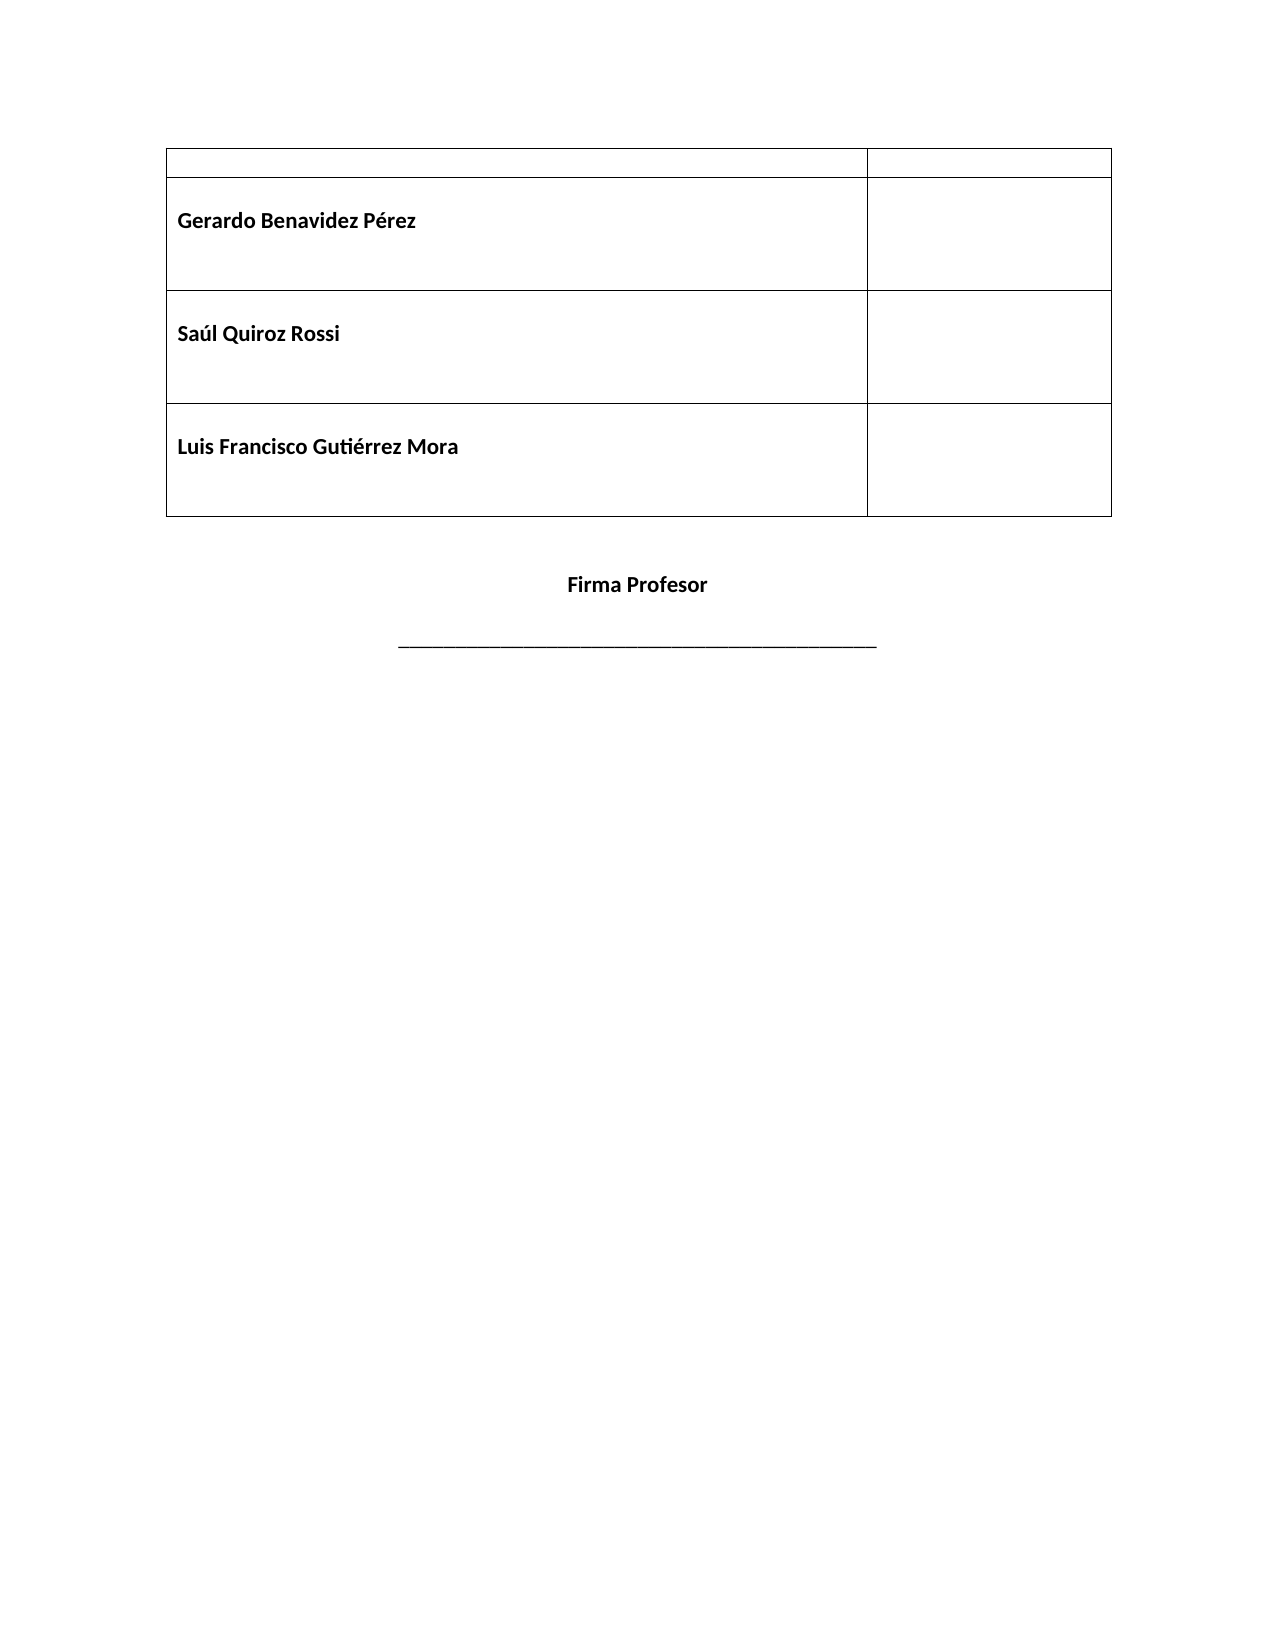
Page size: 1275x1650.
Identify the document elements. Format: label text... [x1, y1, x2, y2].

table_cell Saúl Quiroz Rossi [167, 291, 867, 403]
table_cell Gerardo Benavidez Pérez [167, 178, 867, 290]
table_cell [868, 404, 1111, 516]
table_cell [167, 149, 867, 177]
table_cell Luis Francisco Gutiérrez Mora [167, 404, 867, 516]
table_cell [868, 178, 1111, 290]
table_cell [868, 291, 1111, 403]
text Firma Profesor [177, 570, 1098, 598]
text __________________________________________ [177, 623, 1098, 651]
table_cell [868, 149, 1111, 177]
